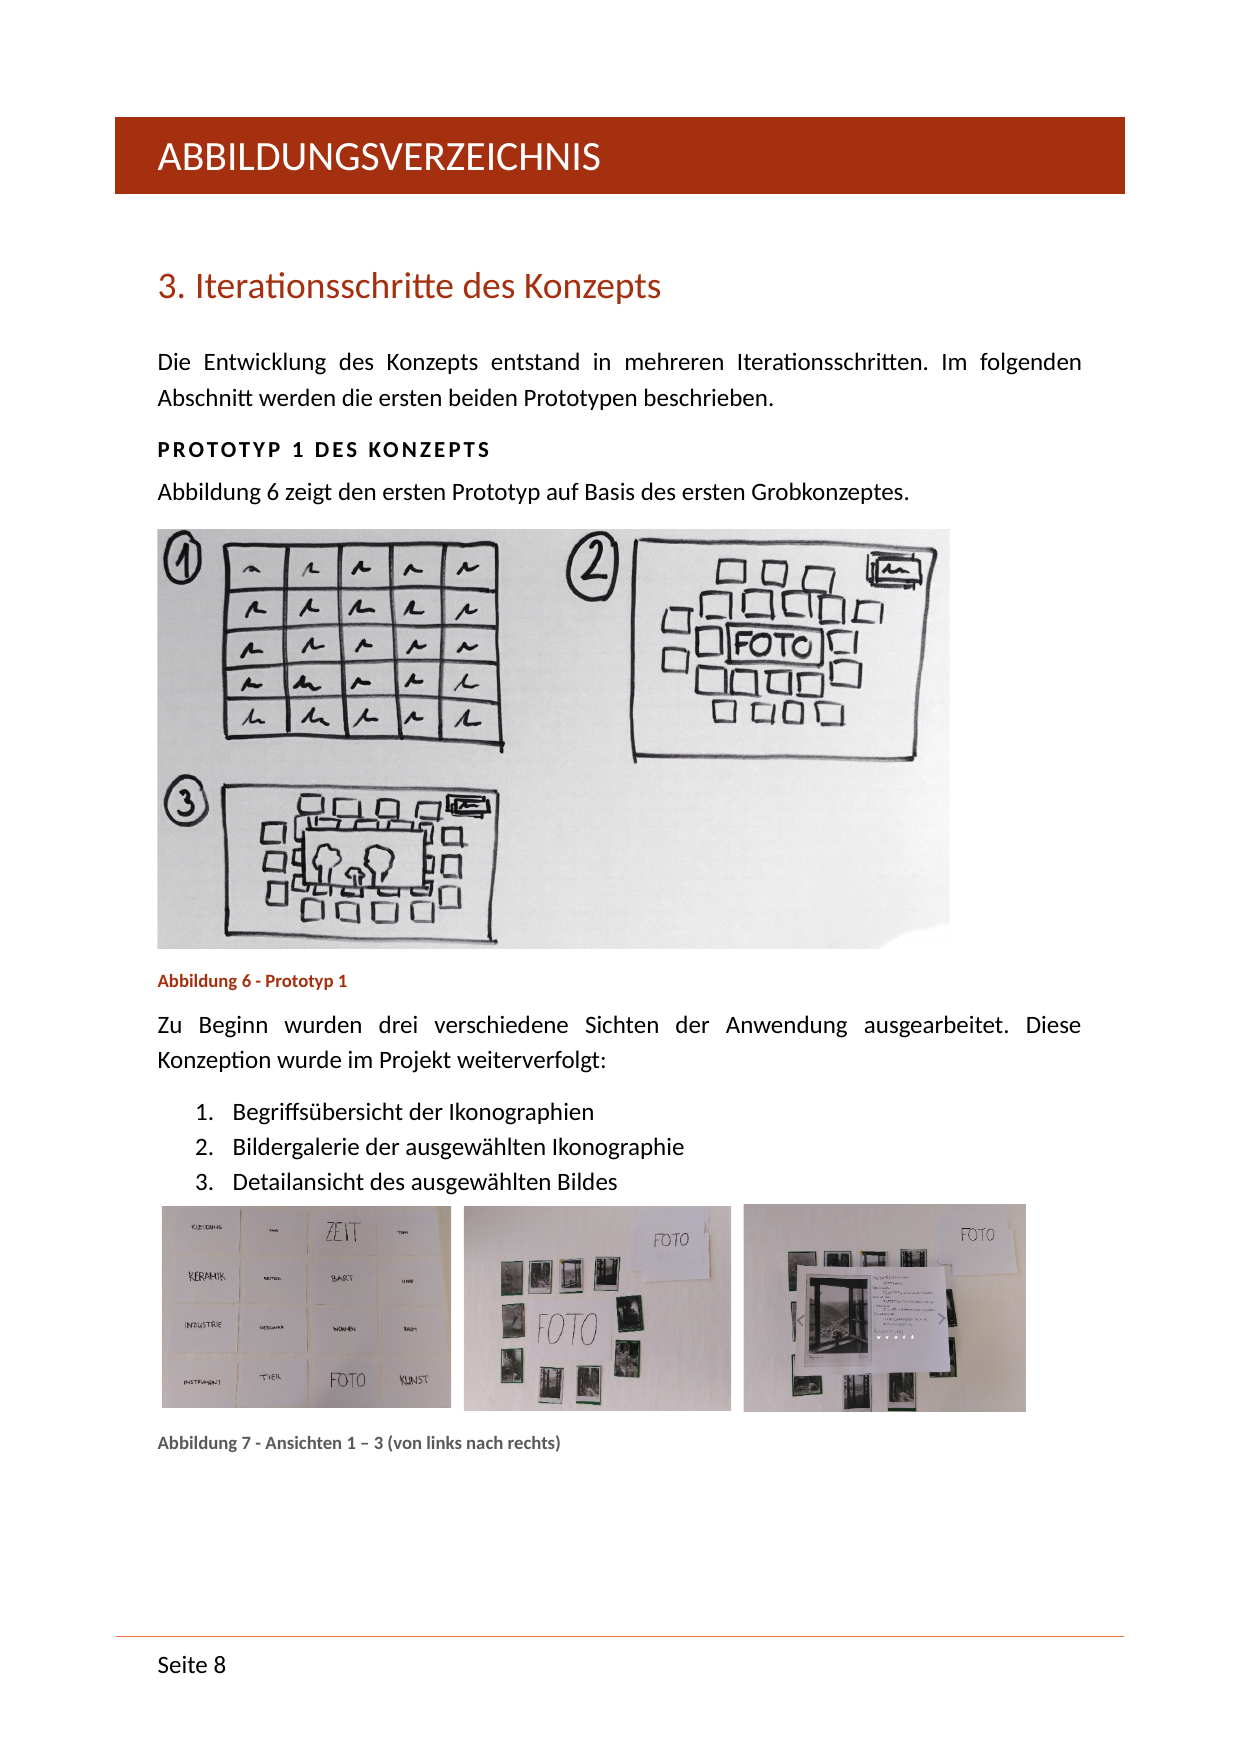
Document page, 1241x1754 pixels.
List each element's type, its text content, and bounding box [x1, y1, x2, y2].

subtitle Iterationsschritte des Konzepts [157, 262, 1083, 308]
list Begriffsübersicht der Ikonographien [195, 1096, 1083, 1126]
text Prototyp 1 des konzepts [157, 436, 1083, 464]
text Zu Beginn wurden drei verschiedene Sichten der Anwendung ausgearbeitet. Diese Konzeption wurde im Projekt weiterverfolgt: [157, 1009, 1083, 1074]
picture [160, 1206, 451, 1407]
list Bildergalerie der ausgewählten Ikonographie [195, 1131, 1083, 1161]
text Die Entwicklung des Konzepts entstand in mehreren Iterationsschritten. Im folgenden Abschnitt werden die ersten beiden Prototypen beschrieben. [157, 346, 1083, 413]
text Abbildung 6 zeigt den ersten Prototyp auf Basis des ersten Grobkonzeptes. [157, 476, 1083, 507]
picture [157, 529, 950, 949]
picture [743, 1204, 1026, 1412]
picture [462, 1206, 732, 1290]
list Detailansicht des ausgewählten Bildes [195, 1166, 1083, 1196]
